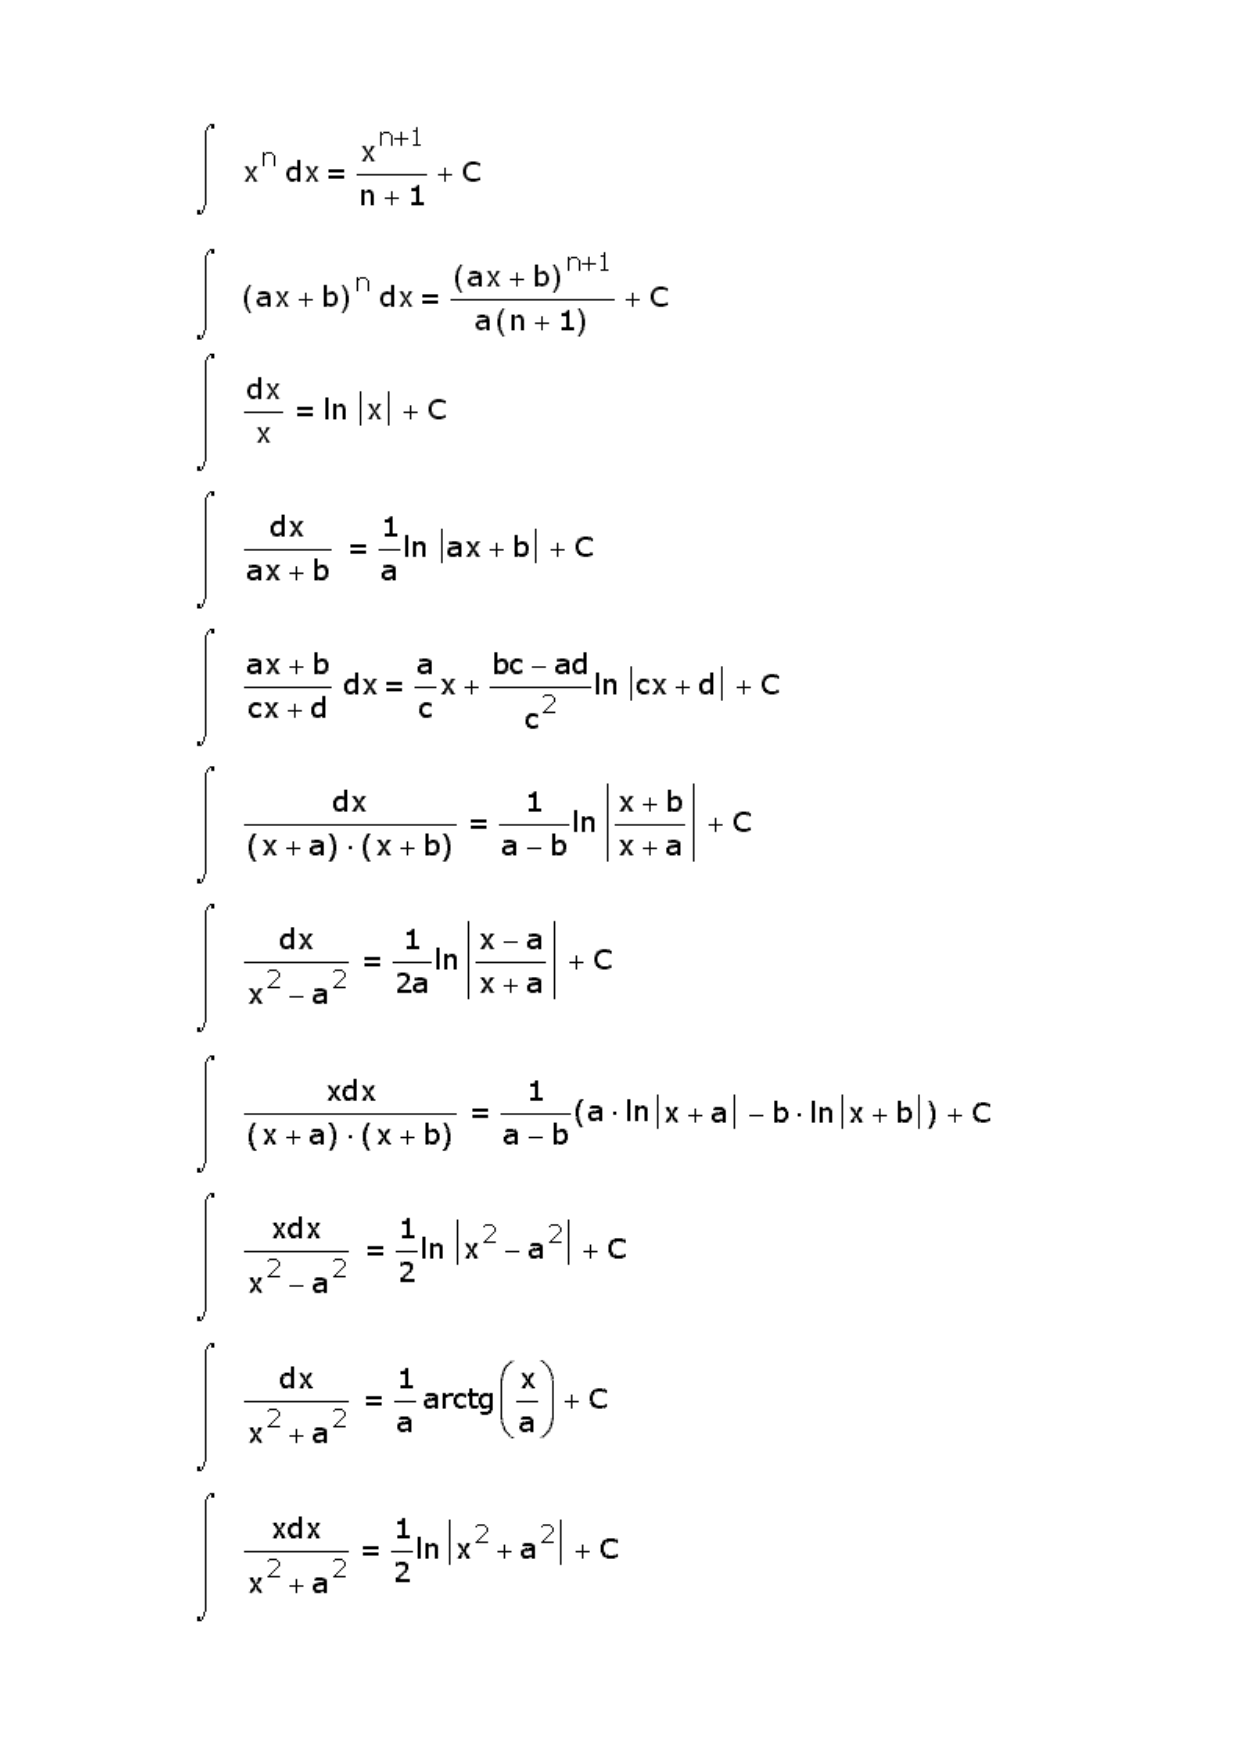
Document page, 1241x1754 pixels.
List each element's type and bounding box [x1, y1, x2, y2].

picture [188, 118, 1053, 1636]
